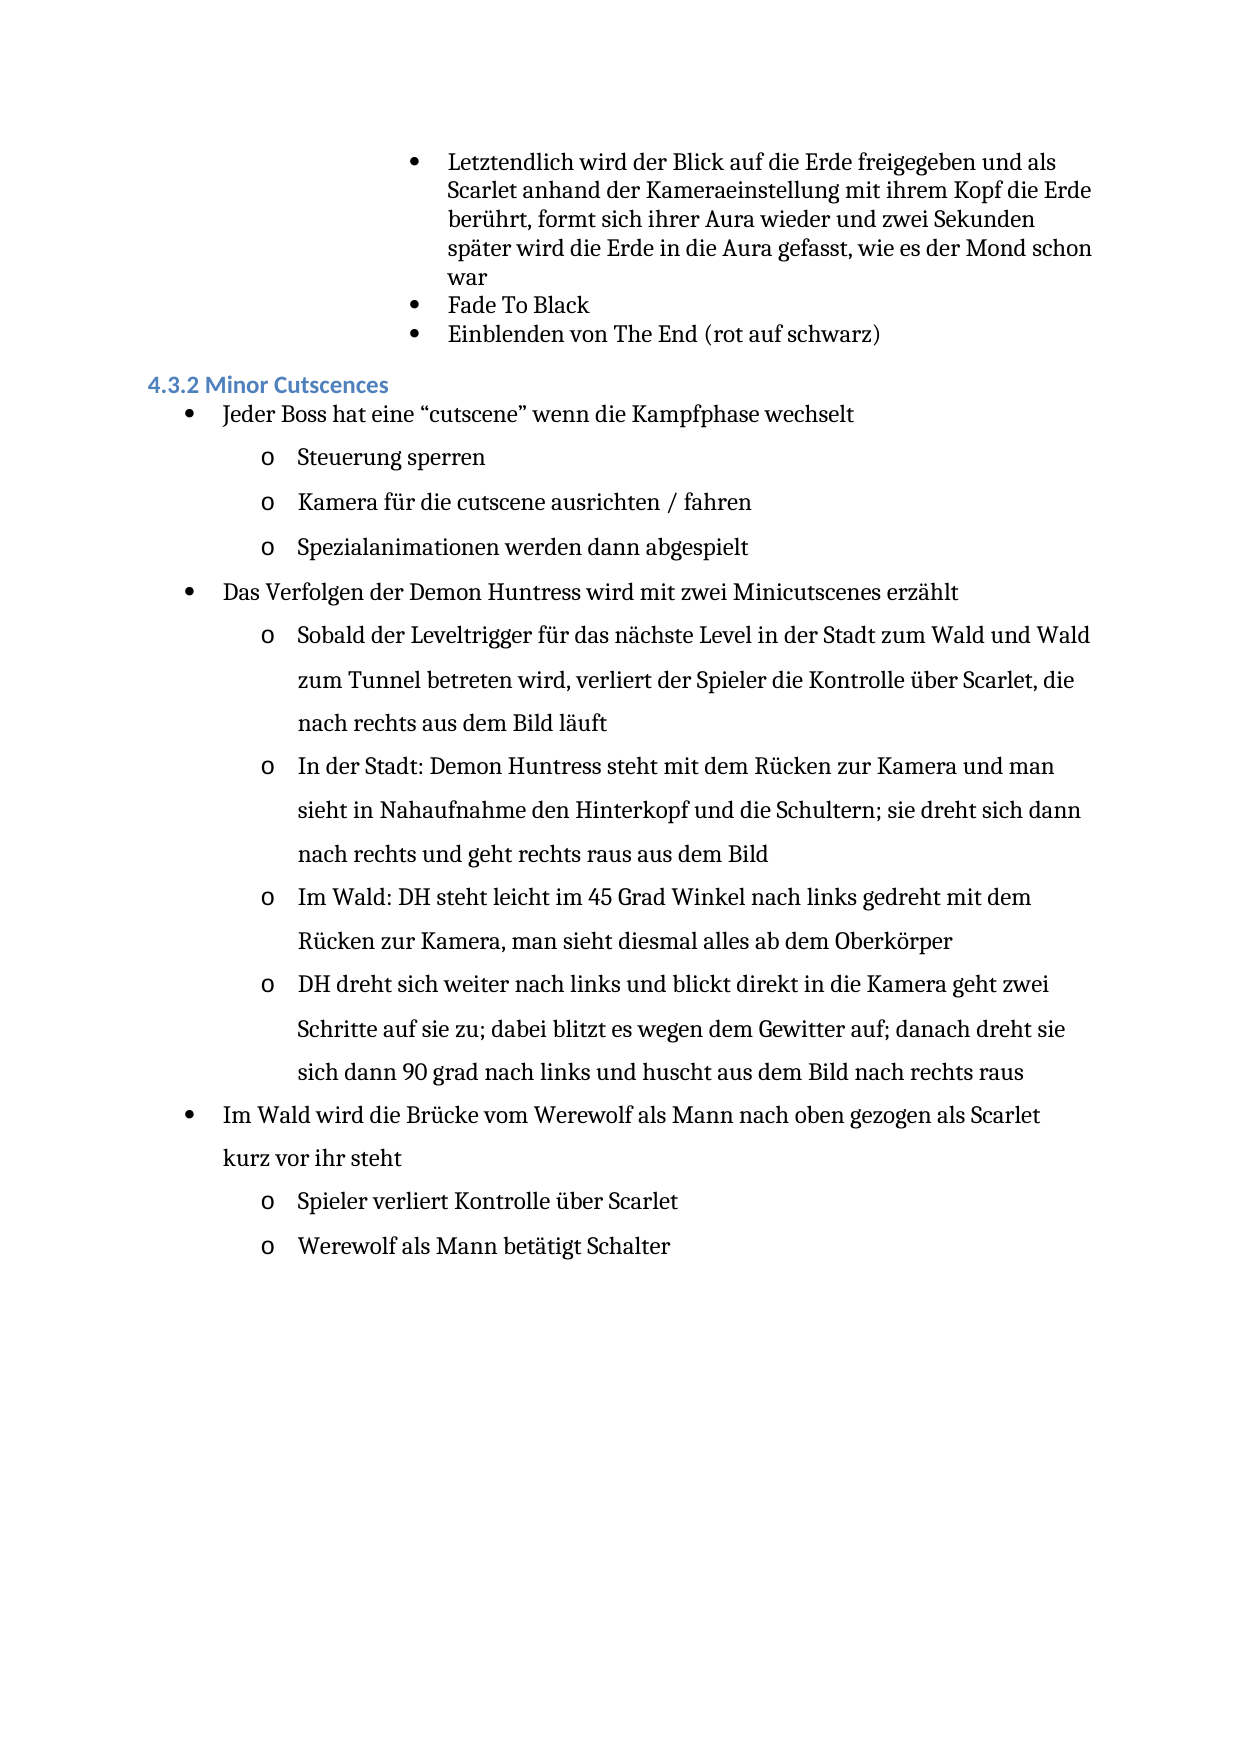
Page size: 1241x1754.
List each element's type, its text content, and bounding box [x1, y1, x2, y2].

list Im Wald: DH steht leicht im 45 Grad Winkel nach links gedreht mit dem Rücken zur Kamera, man sieht diesmal alles ab dem Oberkörper [260, 883, 1093, 956]
subtitle 4.3.2 Minor Cutscences [148, 370, 1093, 400]
list Einblenden von The End (rot auf schwarz) [410, 320, 1093, 349]
list Sobald der Leveltrigger für das nächste Level in der Stadt zum Wald und Wald zum Tunnel betreten wird, verliert der Spieler die Kontrolle über Scarlet, die nach rechts aus dem Bild läuft [260, 621, 1093, 738]
list Steuerung sperren [260, 443, 1093, 473]
list Spieler verliert Kontrolle über Scarlet [260, 1187, 1093, 1217]
list Werewolf als Mann betätigt Schalter [260, 1232, 1093, 1262]
list Letztendlich wird der Blick auf die Erde freigegeben und als Scarlet anhand der Kameraeinstellung mit ihrem Kopf die Erde berührt, formt sich ihrer Aura wieder und zwei Sekunden später wird die Erde in die Aura gefasst, wie es der Mond schon war [410, 148, 1093, 291]
list Das Verfolgen der Demon Huntress wird mit zwei Minicutscenes erzählt [185, 578, 1093, 607]
list Im Wald wird die Brücke vom Werewolf als Mann nach oben gezogen als Scarlet kurz vor ihr steht [185, 1101, 1093, 1173]
list Jeder Boss hat eine “cutscene” wenn die Kampfphase wechselt [185, 400, 1093, 429]
list Spezialanimationen werden dann abgespielt [260, 533, 1093, 563]
list Kamera für die cutscene ausrichten / fahren [260, 488, 1093, 518]
list In der Stadt: Demon Huntress steht mit dem Rücken zur Kamera und man sieht in Nahaufnahme den Hinterkopf und die Schultern; sie dreht sich dann nach rechts und geht rechts raus aus dem Bild [260, 752, 1093, 868]
list Fade To Black [410, 291, 1093, 320]
list DH dreht sich weiter nach links und blickt direkt in die Kamera geht zwei Schritte auf sie zu; dabei blitzt es wegen dem Gewitter auf; danach dreht sie sich dann 90 grad nach links und huscht aus dem Bild nach rechts raus [260, 970, 1093, 1086]
